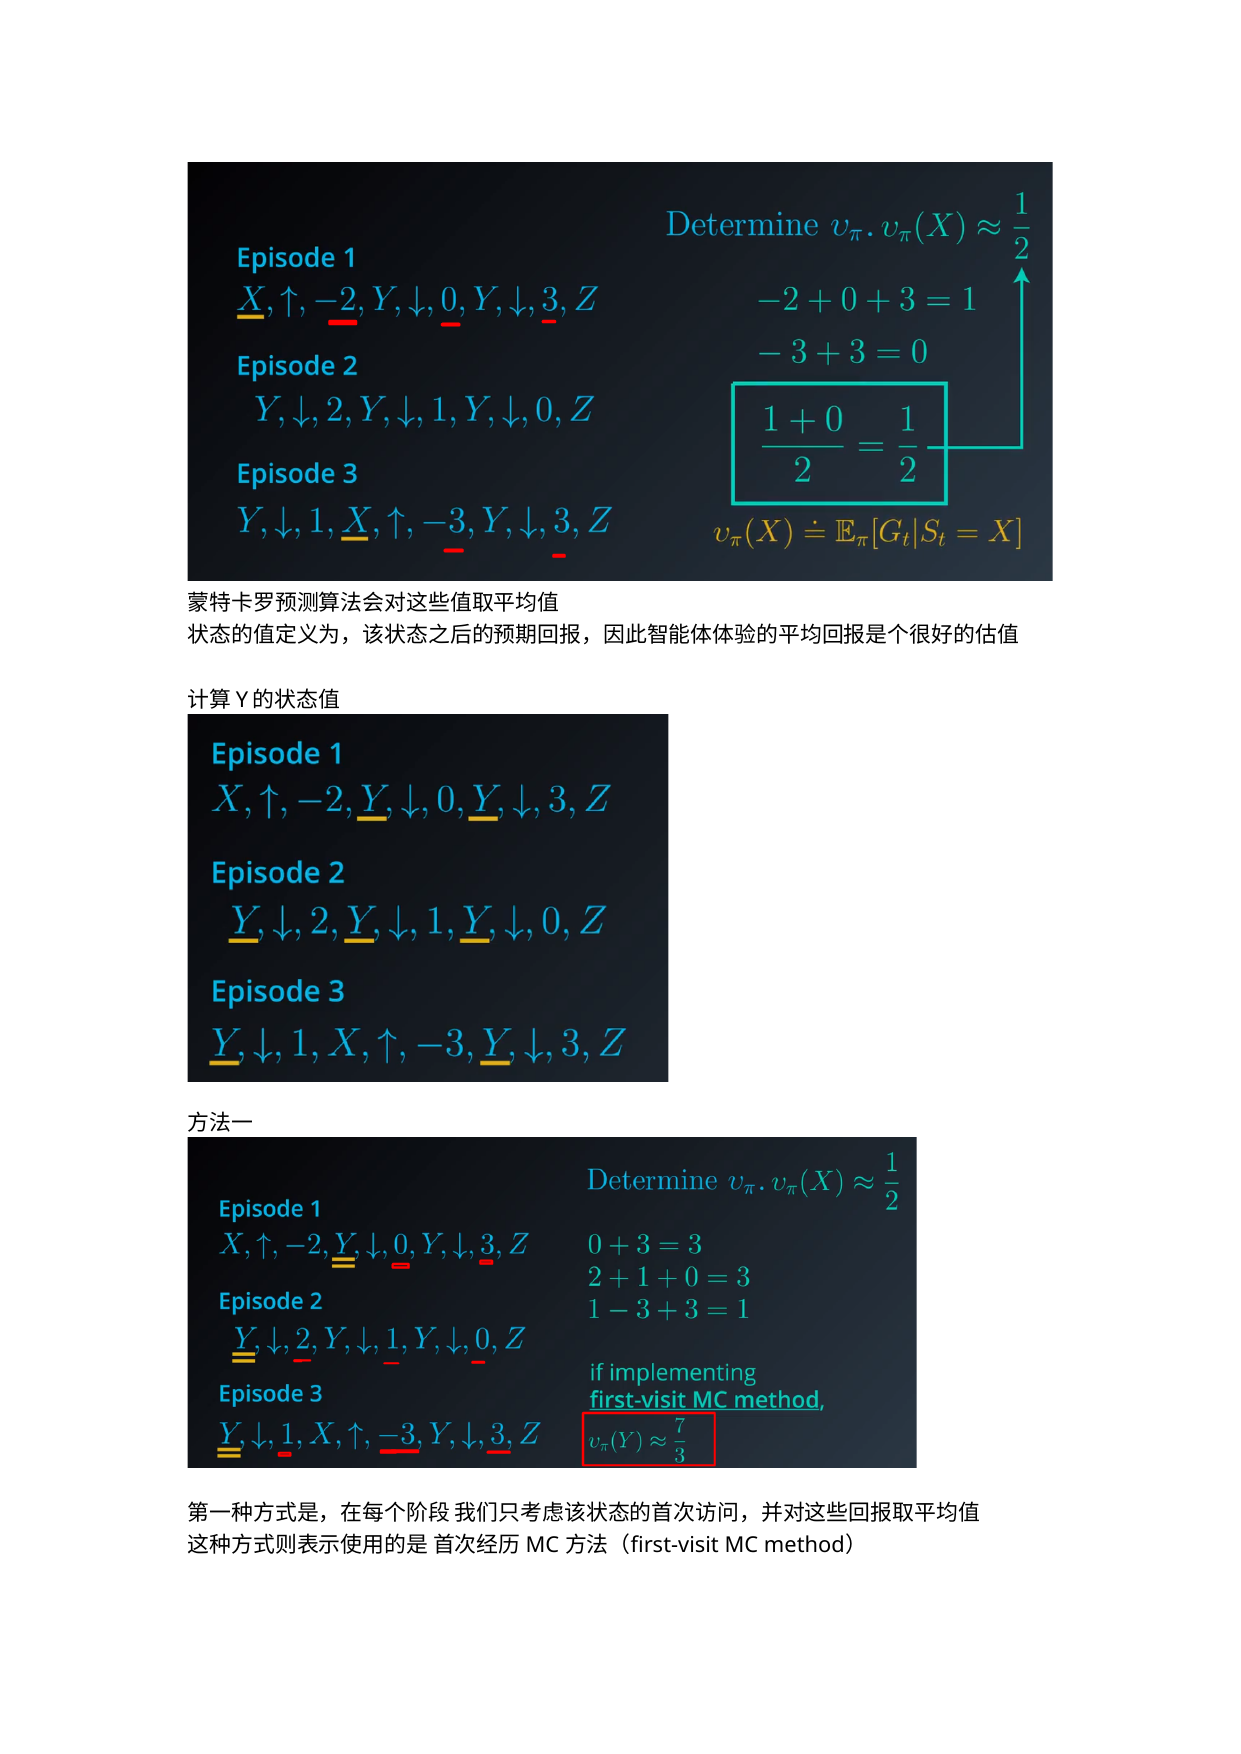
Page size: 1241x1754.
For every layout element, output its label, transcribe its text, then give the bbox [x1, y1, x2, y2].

text 方法一 [187, 1104, 1053, 1137]
picture [187, 162, 1053, 581]
text 计算Y的状态值 [187, 682, 1053, 714]
text 状态的值定义为，该状态之后的预期回报，因此智能体体验的平均回报是个很好的估值 [187, 617, 1053, 649]
picture [187, 714, 669, 1082]
text 这种方式则表示使用的是 首次经历 MC 方法（first-visit MC method） [187, 1527, 1053, 1559]
picture [187, 1137, 917, 1468]
text 第一种方式是，在每个阶段 我们只考虑该状态的首次访问，并对这些回报取平均值 [187, 1494, 1053, 1527]
text 蒙特卡罗预测算法会对这些值取平均值 [187, 584, 1053, 617]
